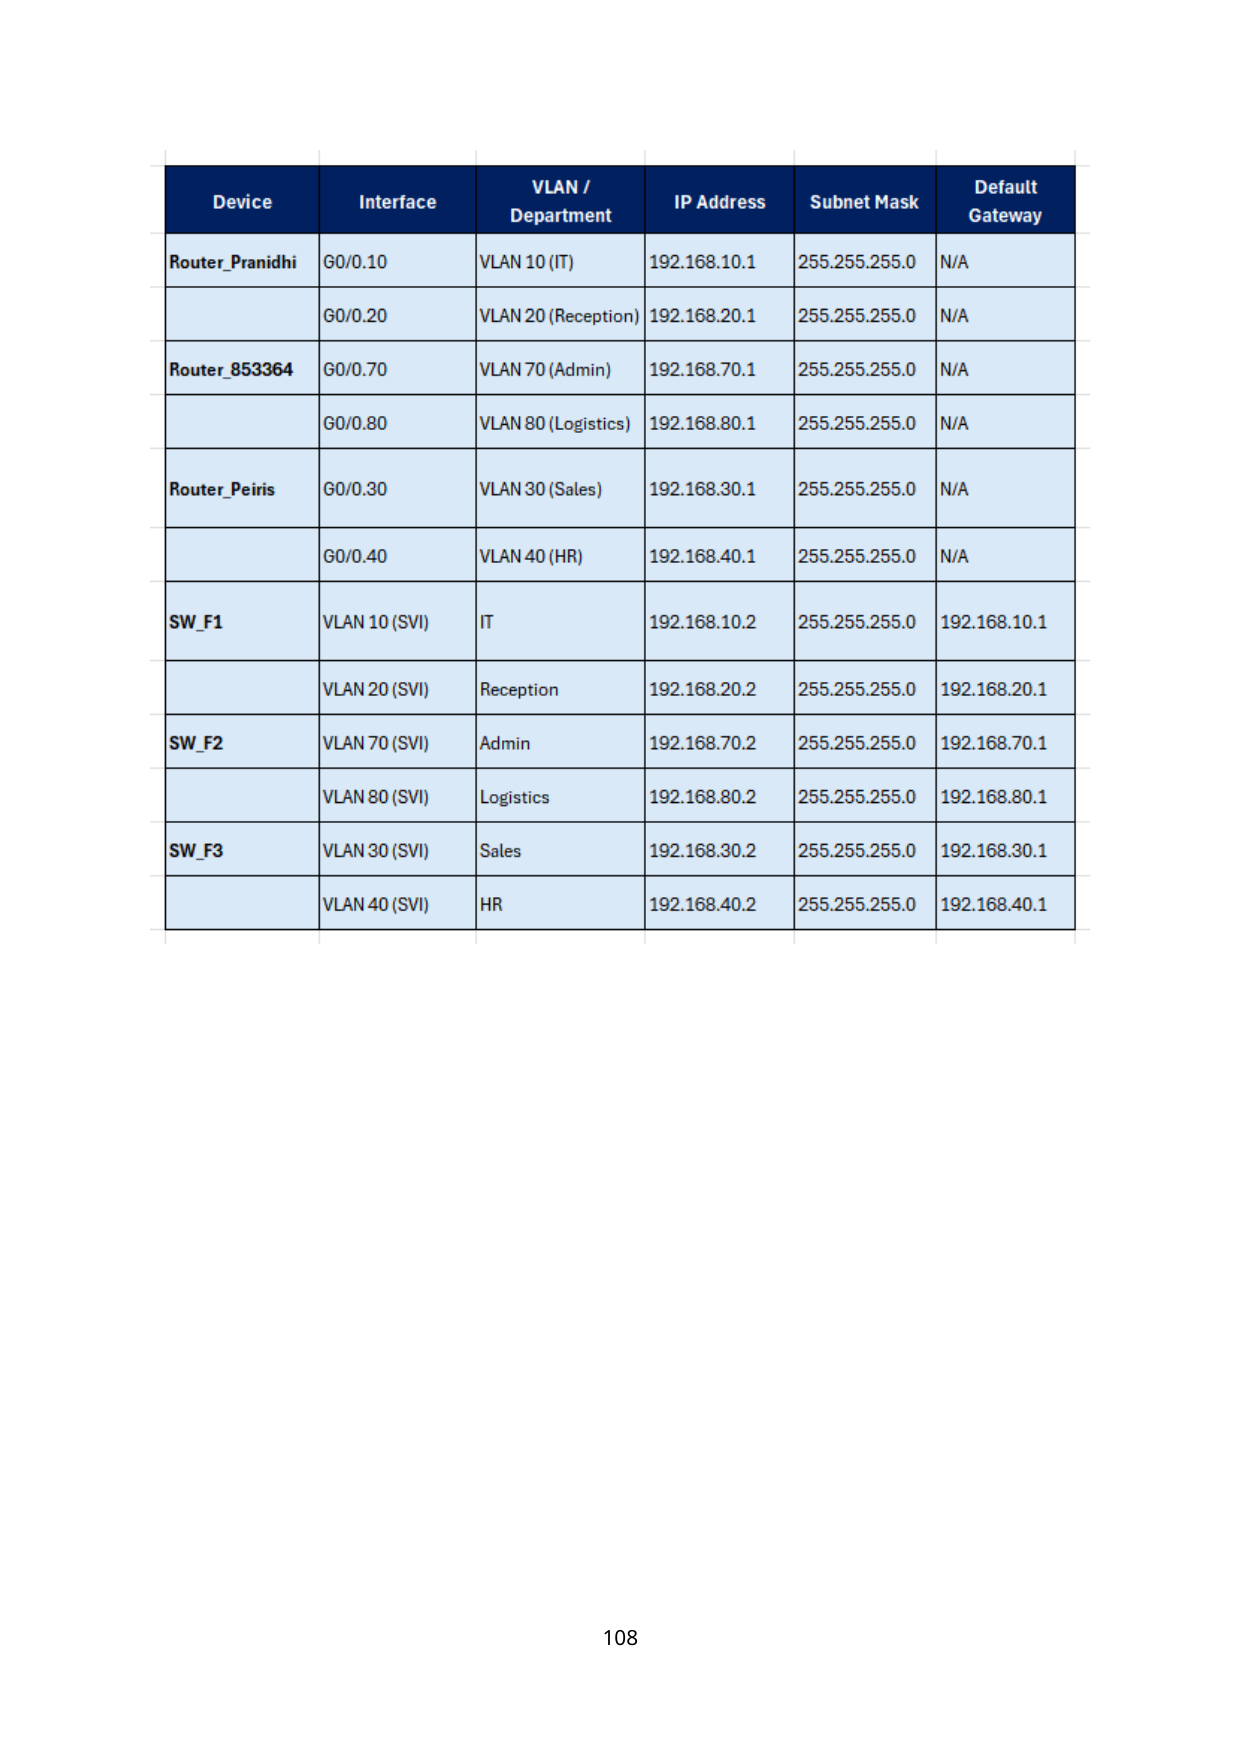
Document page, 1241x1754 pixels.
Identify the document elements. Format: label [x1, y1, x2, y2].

picture [150, 150, 1091, 944]
